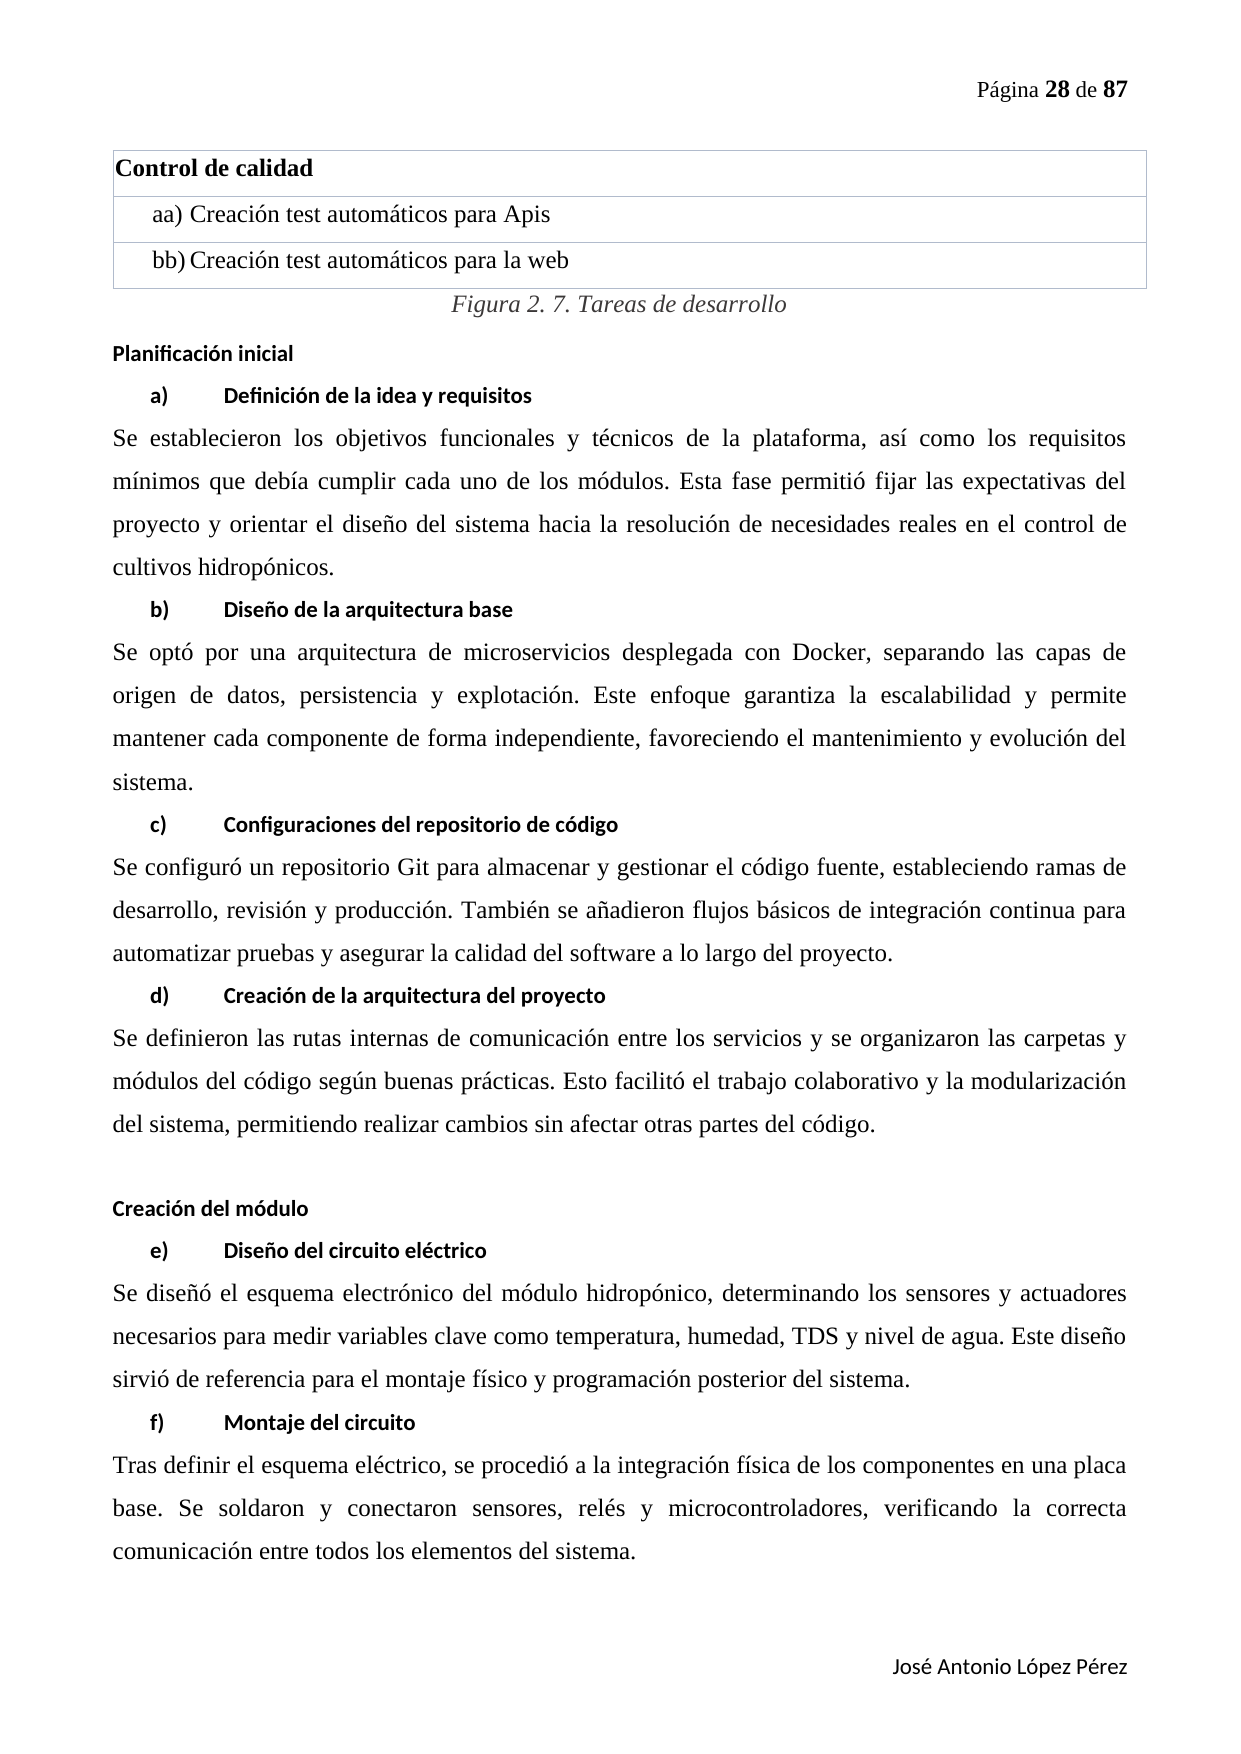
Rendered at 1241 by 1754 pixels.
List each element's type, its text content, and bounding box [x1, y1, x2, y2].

list Configuraciones del repositorio de código [150, 810, 1128, 838]
list Definición de la idea y requisitos [150, 381, 1128, 409]
table_cell Control de calidad [114, 151, 1146, 196]
list Diseño del circuito eléctrico [150, 1236, 1128, 1264]
text Se configuró un repositorio Git para almacenar y gestionar el código fuente, estableciendo ramas de desarrollo, revisión y producción. También se añadieron flujos básicos de integración continua para automatizar pruebas y asegurar la calidad del software a lo largo del proyecto. [112, 852, 1128, 967]
text Se establecieron los objetivos funcionales y técnicos de la plataforma, así como los requisitos mínimos que debía cumplir cada uno de los módulos. Esta fase permitió fijar las expectativas del proyecto y orientar el diseño del sistema hacia la resolución de necesidades reales en el control de cultivos hidropónicos. [112, 423, 1128, 581]
text Creación del módulo [112, 1194, 1128, 1222]
text Figura 2. 7. Tareas de desarrollo [112, 289, 1128, 318]
table_cell Creación test automáticos para la web [114, 243, 1146, 288]
list Creación de la arquitectura del proyecto [150, 981, 1128, 1009]
list Diseño de la arquitectura base [150, 595, 1128, 623]
text Se definieron las rutas internas de comunicación entre los servicios y se organizaron las carpetas y módulos del código según buenas prácticas. Esto facilitó el trabajo colaborativo y la modularización del sistema, permitiendo realizar cambios sin afectar otras partes del código. [112, 1023, 1128, 1138]
text Tras definir el esquema eléctrico, se procedió a la integración física de los componentes en una placa base. Se soldaron y conectaron sensores, relés y microcontroladores, verificando la correcta comunicación entre todos los elementos del sistema. [112, 1450, 1128, 1565]
text Planificación inicial [112, 339, 1128, 367]
text Se diseñó el esquema electrónico del módulo hidropónico, determinando los sensores y actuadores necesarios para medir variables clave como temperatura, humedad, TDS y nivel de agua. Este diseño sirvió de referencia para el montaje físico y programación posterior del sistema. [112, 1278, 1128, 1393]
list Montaje del circuito [150, 1408, 1128, 1436]
table_cell Creación test automáticos para Apis [114, 197, 1146, 242]
text Se optó por una arquitectura de microservicios desplegada con Docker, separando las capas de origen de datos, persistencia y explotación. Este enfoque garantiza la escalabilidad y permite mantener cada componente de forma independiente, favoreciendo el mantenimiento y evolución del sistema. [112, 637, 1128, 795]
